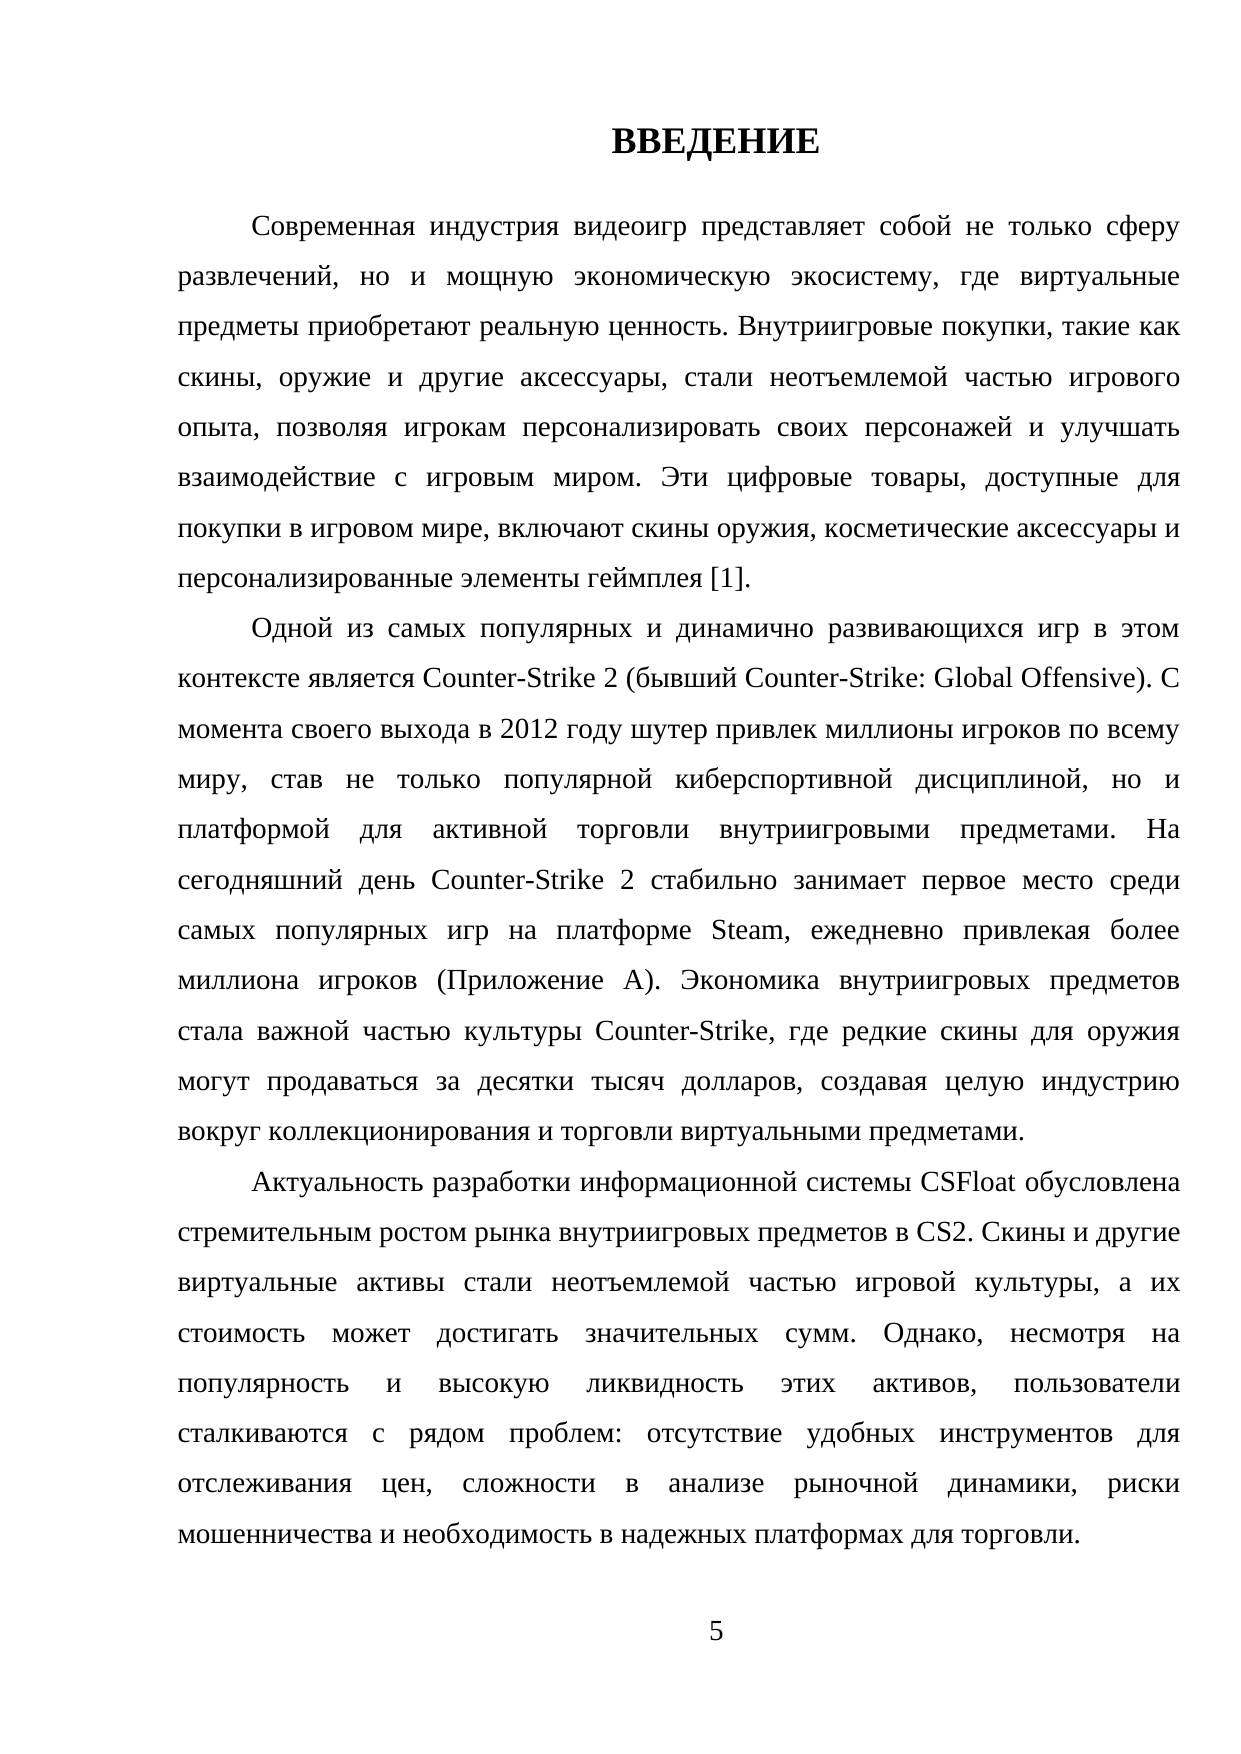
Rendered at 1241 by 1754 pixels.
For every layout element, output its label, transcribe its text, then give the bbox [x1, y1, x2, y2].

subtitle ВВЕДЕНИЕ [177, 118, 1181, 161]
text Актуальность разработки информационной системы CSFloat обусловлена стремительным ростом рынка внутриигровых предметов в CS2. Скины и другие виртуальные активы стали неотъемлемой частью игровой культуры, а их стоимость может достигать значительных сумм. Однако, несмотря на популярность и высокую ликвидность этих активов, пользователи сталкиваются с рядом проблем: отсутствие удобных инструментов для отслеживания цен, сложности в анализе рыночной динамики, риски мошенничества и необходимость в надежных платформах для торговли. [177, 1164, 1181, 1549]
text Одной из самых популярных и динамично развивающихся игр в этом контексте является Counter-Strike 2 (бывший Counter-Strike: Global Offensive). С момента своего выхода в 2012 году шутер привлек миллионы игроков по всему миру, став не только популярной киберспортивной дисциплиной, но и платформой для активной торговли внутриигровыми предметами. На сегодняшний день Counter-Strike 2 стабильно занимает первое место среди самых популярных игр на платформе Steam, ежедневно привлекая более миллиона игроков (Приложение А). Экономика внутриигровых предметов стала важной частью культуры Counter-Strike, где редкие скины для оружия могут продаваться за десятки тысяч долларов, создавая целую индустрию вокруг коллекционирования и торговли виртуальными предметами. [177, 610, 1181, 1147]
text Современная индустрия видеоигр представляет собой не только сферу развлечений, но и мощную экономическую экосистему, где виртуальные предметы приобретают реальную ценность. Внутриигровые покупки, такие как скины, оружие и другие аксессуары, стали неотъемлемой частью игрового опыта, позволяя игрокам персонализировать своих персонажей и улучшать взаимодействие с игровым миром. Эти цифровые товары, доступные для покупки в игровом мире, включают скины оружия, косметические аксессуары и персонализированные элементы геймплея [1]. [177, 208, 1181, 593]
